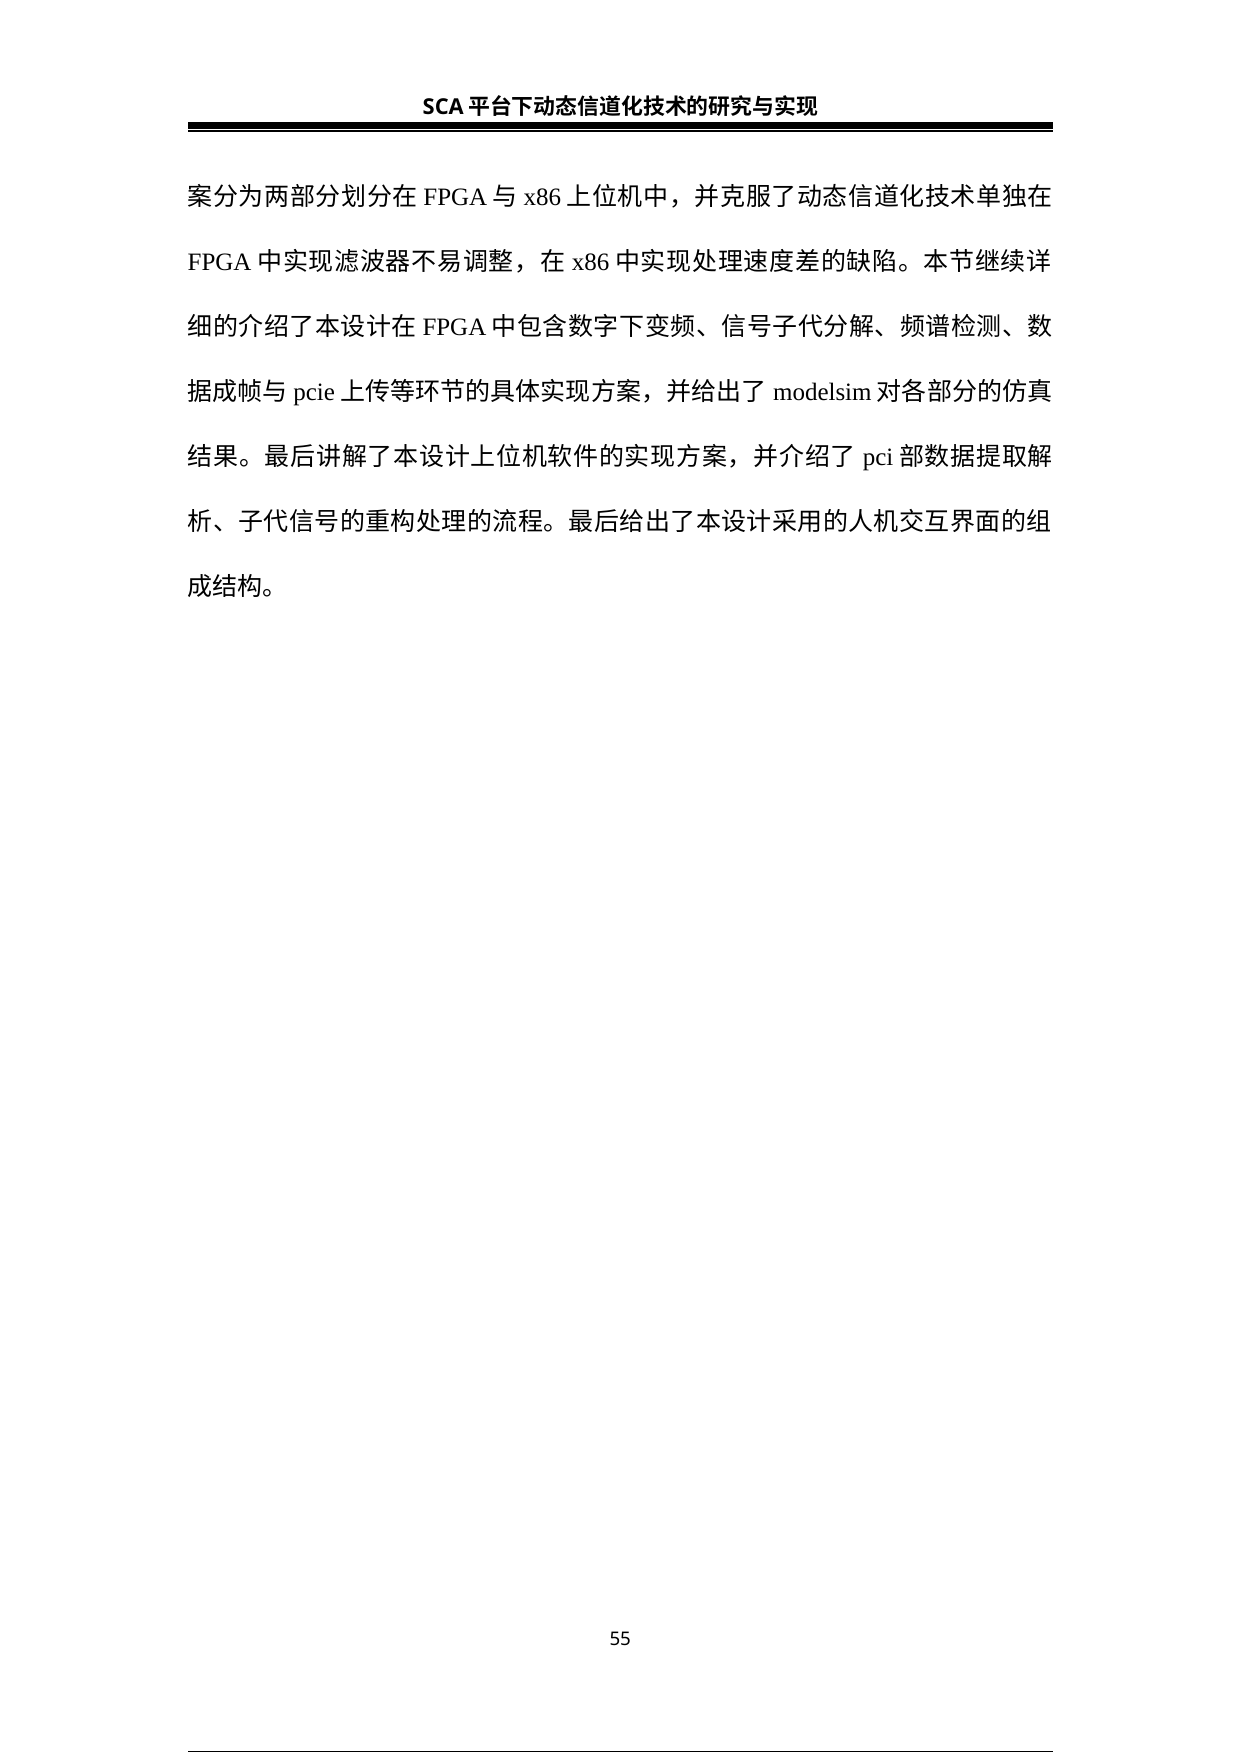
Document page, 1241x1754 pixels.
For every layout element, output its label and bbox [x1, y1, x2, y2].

text [187, 162, 1053, 617]
